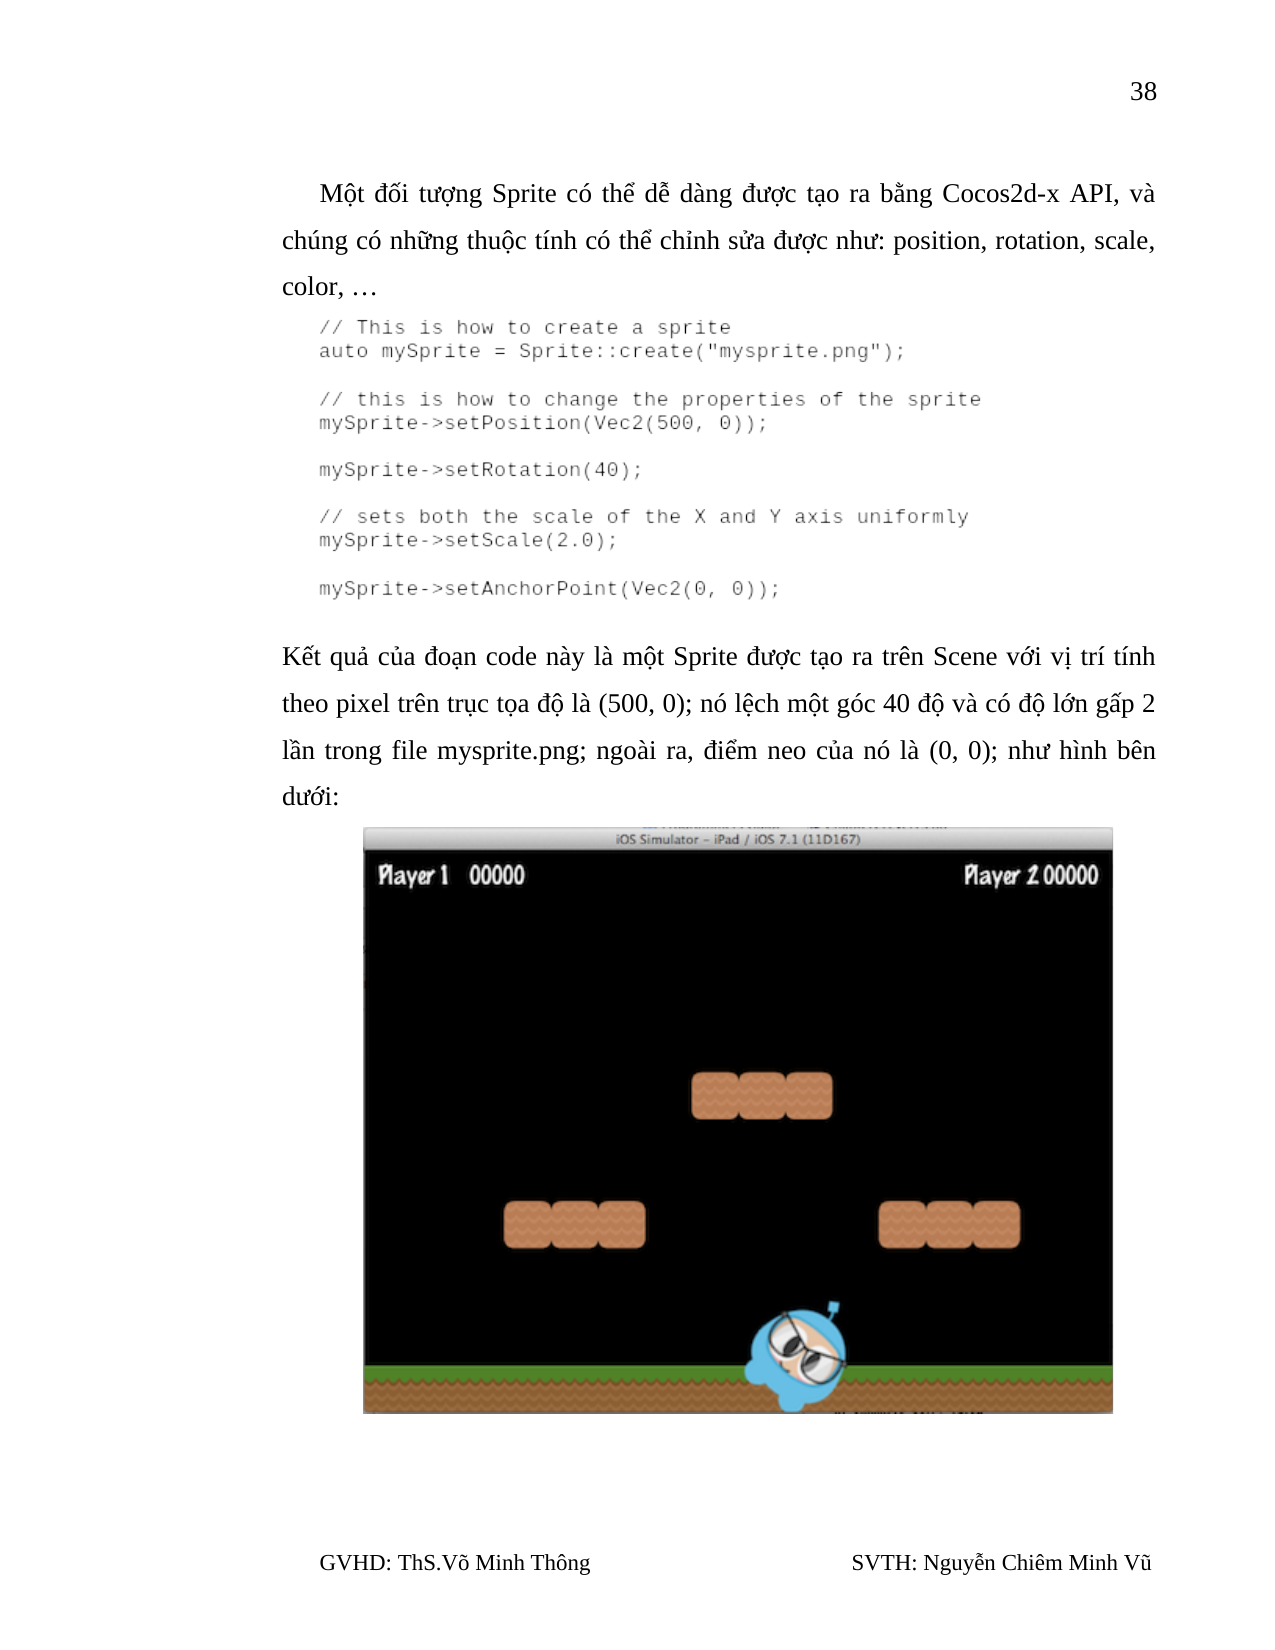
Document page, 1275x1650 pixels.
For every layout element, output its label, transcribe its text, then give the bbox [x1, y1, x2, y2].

picture [363, 827, 1114, 1414]
text Một đối tượng Sprite có thể dễ dàng được tạo ra bằng Cocos2d-x API, và chúng có những thuộc tính có thể chỉnh sửa được như: position, rotation, scale, color, … [282, 177, 1157, 302]
text Kết quả của đoạn code này là một Sprite được tạo ra trên Scene với vị trí tính theo pixel trên trục tọa độ là (500, 0); nó lệch một góc 40 độ và có độ lớn gấp 2 lần trong file mysprite.png; ngoài ra, điểm neo của nó là (0, 0); như hình bên dưới: [282, 317, 1157, 812]
